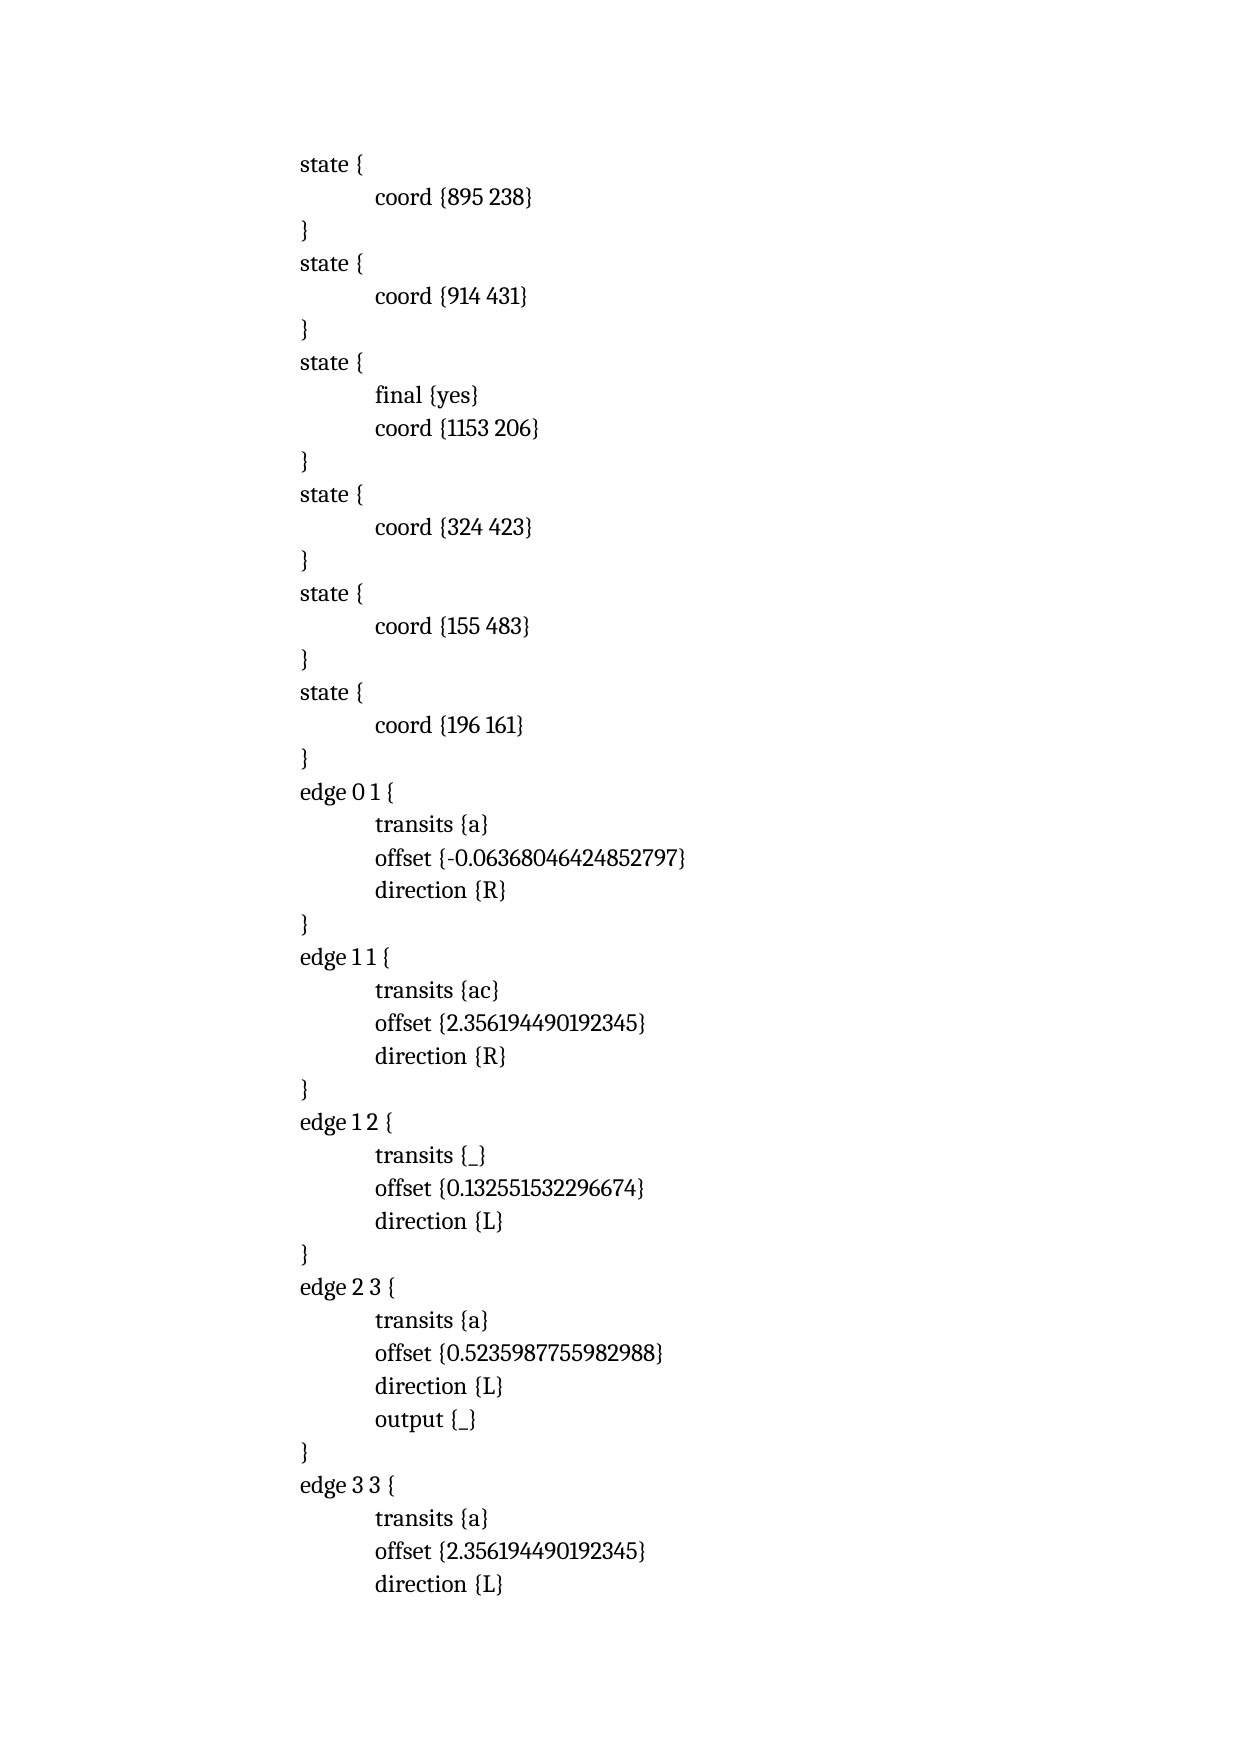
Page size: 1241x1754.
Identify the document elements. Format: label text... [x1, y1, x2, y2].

list coord {324 423} [232, 513, 1090, 542]
list } [232, 645, 1090, 674]
list direction {L} [232, 1570, 1090, 1599]
list final {yes} [232, 381, 1090, 410]
list output {_} [232, 1405, 1090, 1433]
list } [232, 216, 1090, 245]
list } [232, 1074, 1090, 1103]
list transits {a} [232, 1306, 1090, 1334]
list state { [232, 348, 1090, 377]
list coord {914 431} [232, 282, 1090, 311]
list state { [232, 249, 1090, 278]
list state { [232, 678, 1090, 707]
list direction {L} [232, 1207, 1090, 1235]
list direction {R} [232, 876, 1090, 905]
list transits {a} [232, 810, 1090, 839]
list } [232, 909, 1090, 938]
list direction {L} [232, 1372, 1090, 1401]
list } [232, 744, 1090, 773]
list coord {895 238} [232, 183, 1090, 212]
list coord {1153 206} [232, 414, 1090, 443]
list direction {R} [232, 1042, 1090, 1070]
list state { [232, 150, 1090, 179]
list edge 2 3 { [232, 1273, 1090, 1301]
list offset {-0.06368046424852797} [232, 843, 1090, 872]
list state { [232, 480, 1090, 509]
list } [232, 1438, 1090, 1467]
list } [232, 1240, 1090, 1268]
list edge 1 1 { [232, 942, 1090, 971]
list transits {ac} [232, 976, 1090, 1004]
list coord {155 483} [232, 612, 1090, 641]
list } [232, 315, 1090, 344]
list offset {0.5235987755982988} [232, 1339, 1090, 1367]
list edge 3 3 { [232, 1471, 1090, 1499]
list } [232, 546, 1090, 575]
list transits {_} [232, 1141, 1090, 1169]
list } [232, 447, 1090, 476]
list offset {0.132551532296674} [232, 1174, 1090, 1202]
list coord {196 161} [232, 711, 1090, 740]
list edge 0 1 { [232, 777, 1090, 806]
list offset {2.356194490192345} [232, 1537, 1090, 1566]
list transits {a} [232, 1504, 1090, 1533]
list state { [232, 579, 1090, 608]
list offset {2.356194490192345} [232, 1008, 1090, 1037]
list edge 1 2 { [232, 1108, 1090, 1136]
